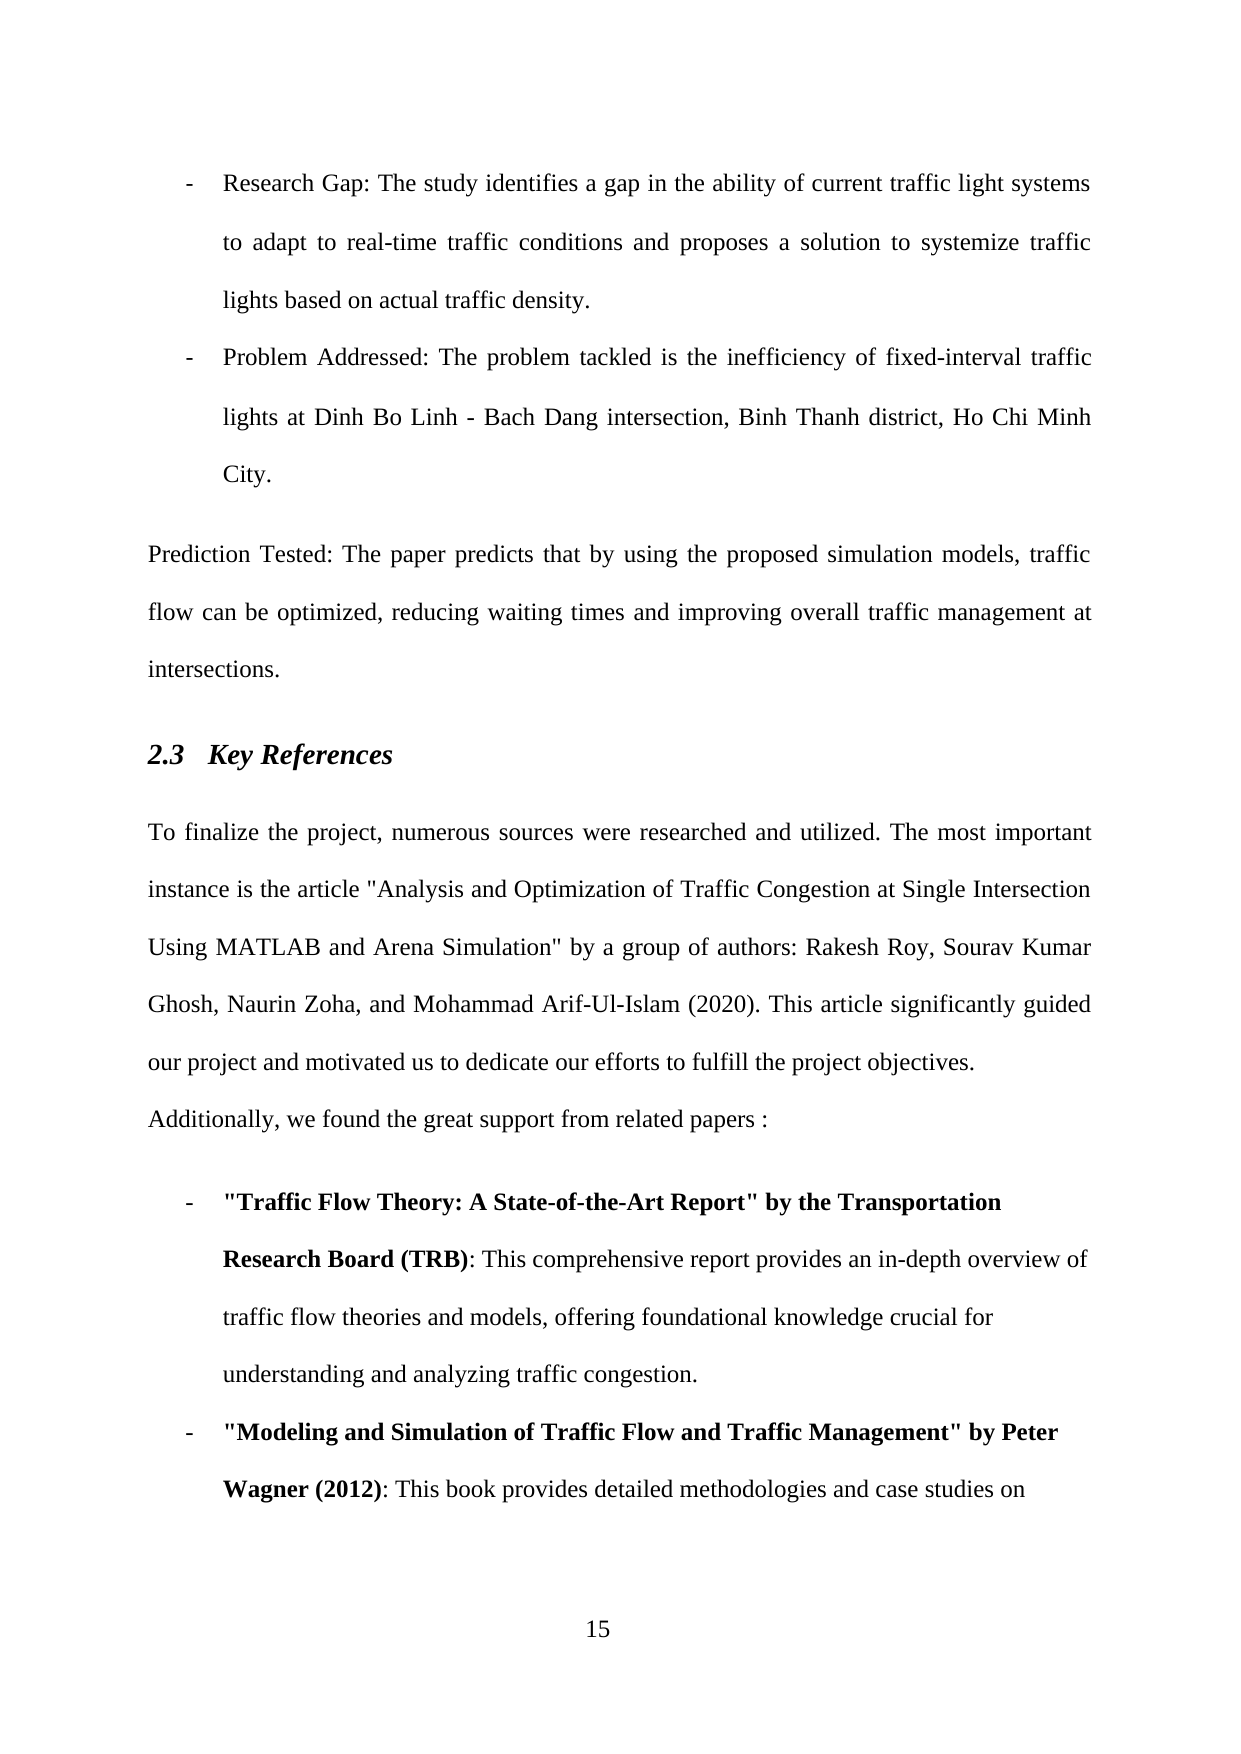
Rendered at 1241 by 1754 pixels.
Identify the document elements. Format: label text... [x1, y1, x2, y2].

text Additionally, we found the great support from related papers : [148, 1104, 1092, 1133]
text Prediction Tested: The paper predicts that by using the proposed simulation models, traffic flow can be optimized, reducing waiting times and improving overall traffic management at intersections. [148, 539, 1092, 683]
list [185, 1417, 1092, 1503]
subtitle Key References [148, 737, 1092, 771]
text To finalize the project, numerous sources were researched and utilized. The most important instance is the article "Analysis and Optimization of Traffic Congestion at Single Intersection Using MATLAB and Arena Simulation" by a group of authors: Rakesh Roy, Sourav Kumar Ghosh, Naurin Zoha, and Mohammad Arif-Ul-Islam (2020). This article significantly guided our project and motivated us to dedicate our efforts to fulfill the project objectives. [148, 817, 1092, 1075]
list Research Gap: The study identifies a gap in the ability of current traffic light systems to adapt to real-time traffic conditions and proposes a solution to systemize traffic lights based on actual traffic density. [185, 168, 1092, 313]
list Problem Addressed: The problem tackled is the inefficiency of fixed-interval traffic lights at Dinh Bo Linh - Bach Dang intersection, Binh Thanh district, Ho Chi Minh City. [185, 342, 1092, 488]
list "Traffic Flow Theory: A State-of-the-Art Report" by the Transportation Research Board (TRB): This comprehensive report provides an in-depth overview of traffic flow theories and models, offering foundational knowledge crucial for understanding and analyzing traffic congestion. [185, 1187, 1092, 1388]
